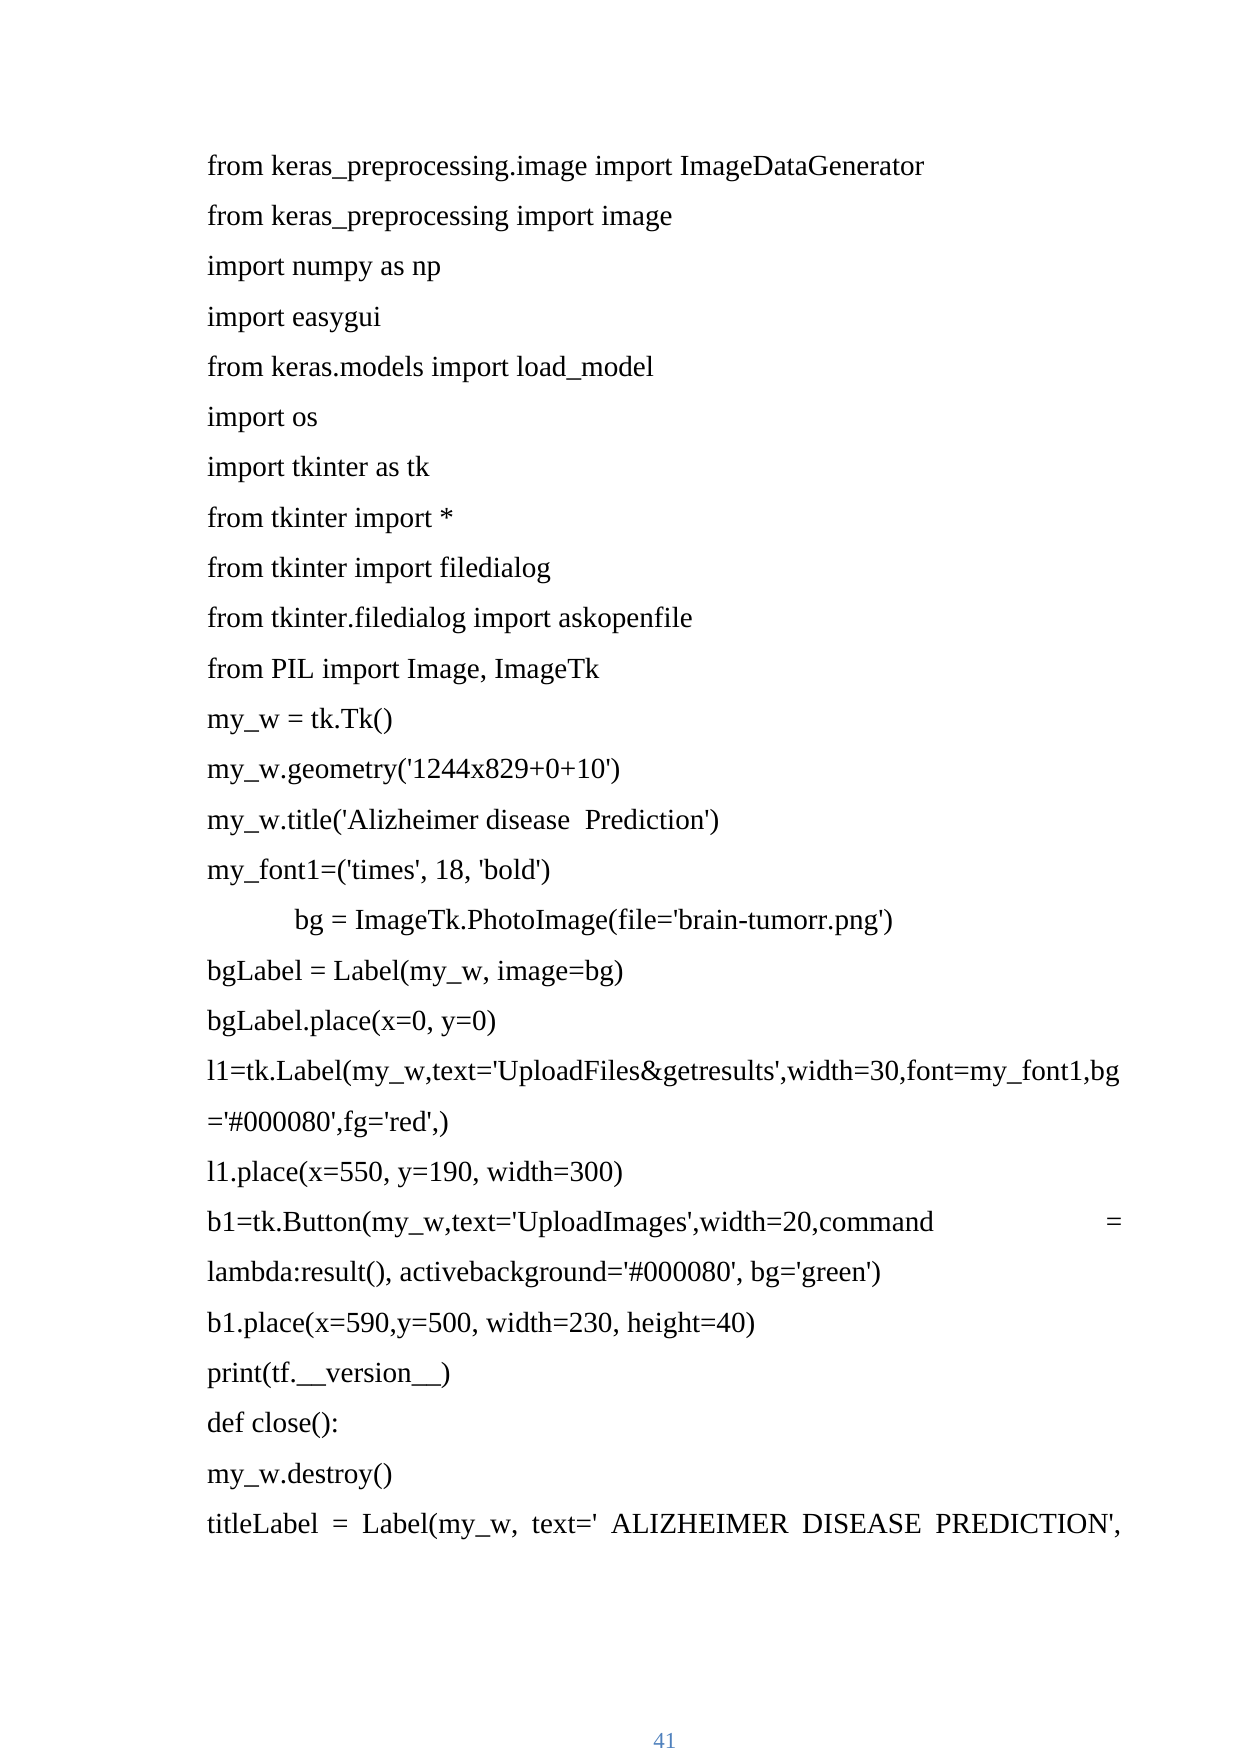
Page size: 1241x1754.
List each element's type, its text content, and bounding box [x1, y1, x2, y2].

text my_w.geometry('1244x829+0+10') [207, 751, 1122, 785]
text my_w.title('Alizheimer disease Prediction') [207, 802, 1122, 835]
text my_font1=('times', 18, 'bold') [207, 852, 1122, 886]
text import os [207, 399, 1122, 433]
text l1.place(x=550, y=190, width=300) [207, 1154, 1122, 1187]
text import easygui [207, 299, 1122, 332]
text b1=tk.Button(my_w,text='UploadImages',width=20,command = lambda:result(), activebackground='#000080', bg='green') [207, 1204, 1122, 1288]
text l1=tk.Label(my_w,text='UploadFiles&getresults',width=30,font=my_font1,bg='#000080',fg='red',) [207, 1053, 1122, 1137]
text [207, 1506, 1122, 1540]
text from keras_preprocessing.image import ImageDataGenerator [207, 148, 1122, 181]
text bg = ImageTk.PhotoImage(file='brain-tumorr.png') [207, 902, 1122, 936]
text bgLabel = Label(my_w, image=bg) [207, 953, 1122, 986]
text from tkinter.filedialog import askopenfile [207, 601, 1122, 634]
text print(tf.__version__) [207, 1355, 1122, 1389]
text bgLabel.place(x=0, y=0) [207, 1003, 1122, 1037]
text b1.place(x=590,y=500, width=230, height=40) [207, 1305, 1122, 1338]
text my_w = tk.Tk() [207, 701, 1122, 735]
text from tkinter import * [207, 500, 1122, 533]
text def close(): [207, 1406, 1122, 1439]
text from keras.models import load_model [207, 349, 1122, 382]
text my_w.destroy() [207, 1456, 1122, 1489]
text from keras_preprocessing import image [207, 198, 1122, 232]
text import tkinter as tk [207, 449, 1122, 483]
text from tkinter import filedialog [207, 550, 1122, 584]
text from PIL import Image, ImageTk [207, 651, 1122, 684]
text import numpy as np [207, 248, 1122, 282]
